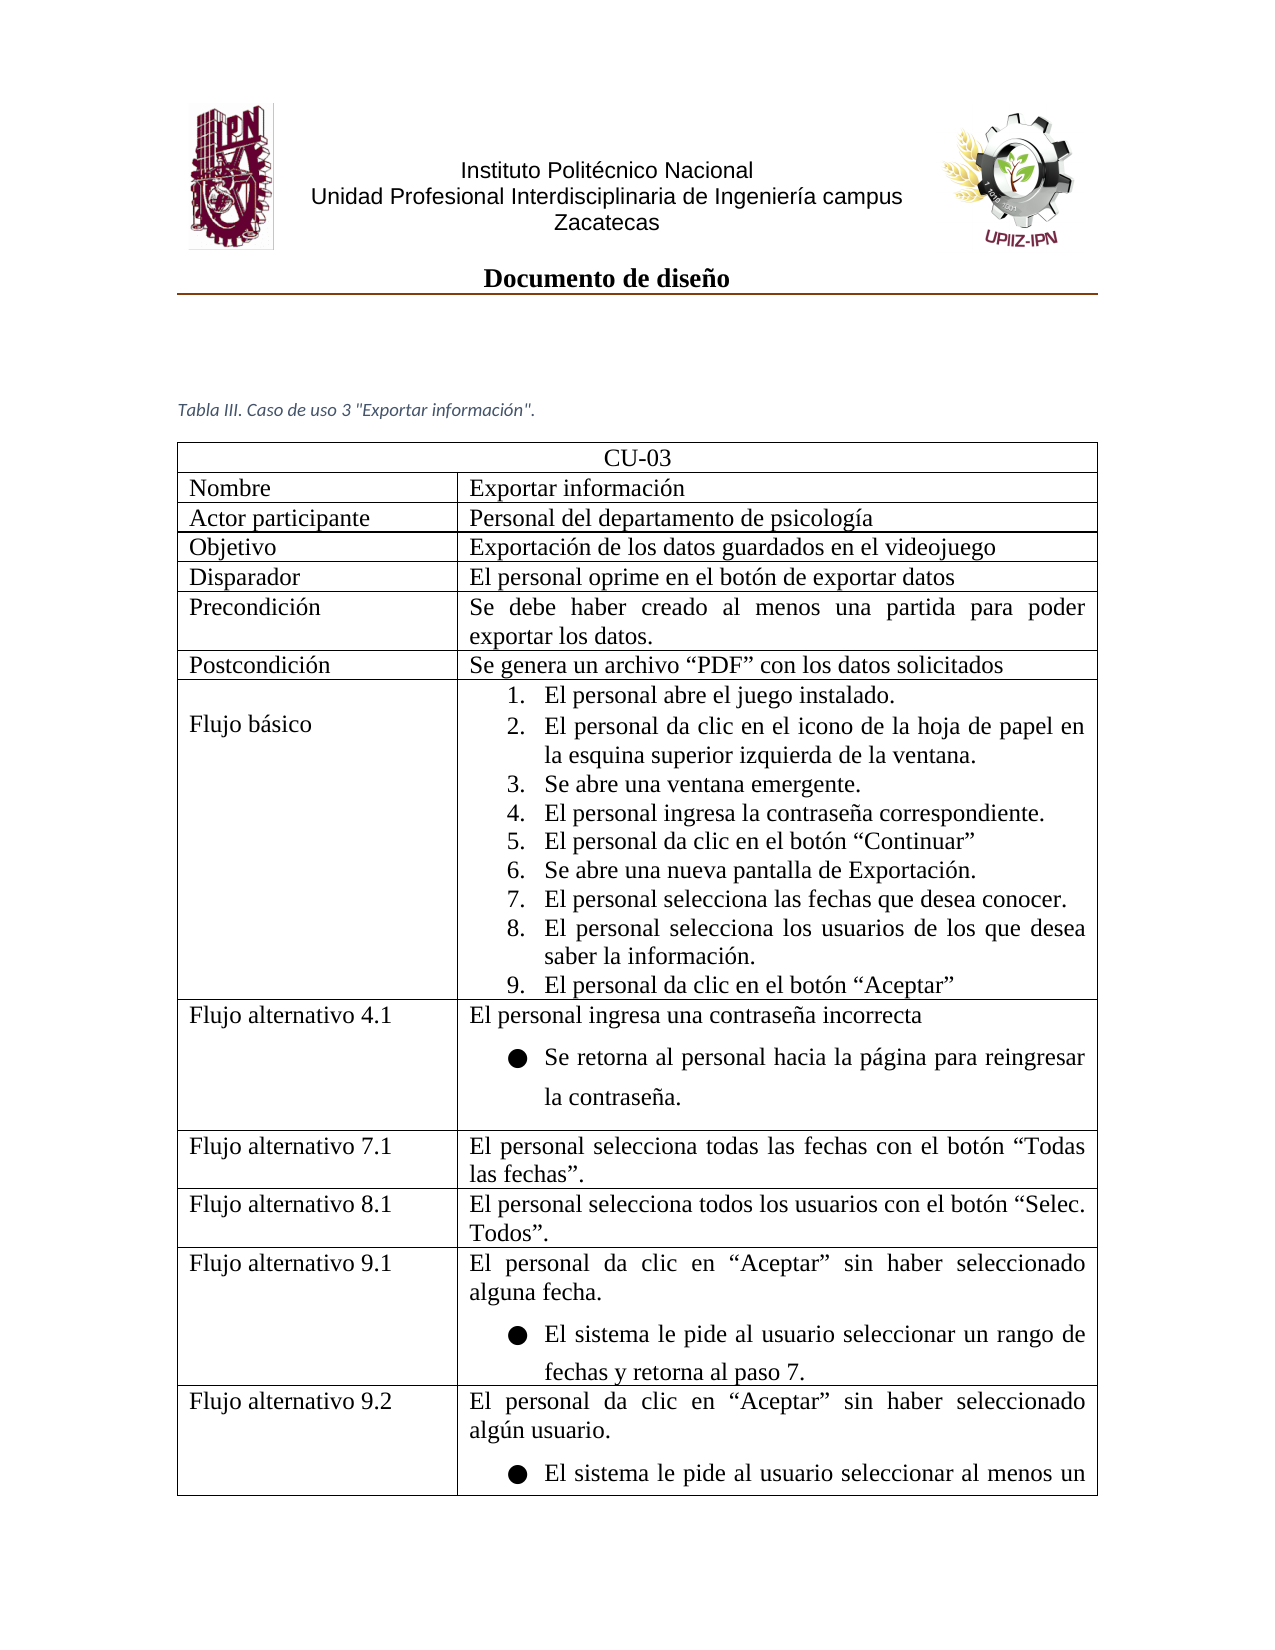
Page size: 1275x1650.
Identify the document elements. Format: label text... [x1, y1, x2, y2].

picture [936, 103, 1083, 253]
table_cell El personal abre el juego instalado. El personal da clic en el icono de la hoja de papel en la esquina superior izquierda de la ventana. Se abre una ventana emergente. El personal ingresa la contraseña correspondiente. El personal da clic en el botón “Continuar” Se abre una nueva pantalla de Exportación. El personal selecciona las fechas que desea conocer. El personal selecciona los usuarios de los que desea saber la información. El personal da clic en el botón “Aceptar” [458, 680, 1097, 999]
table_header CU-03 [178, 443, 1097, 472]
table_cell El personal da clic en “Aceptar” sin haber seleccionado alguna fecha. El sistema le pide al usuario seleccionar un rango de fechas y retorna al paso 7. [458, 1248, 1097, 1385]
table_cell Objetivo [178, 533, 457, 561]
table_cell Se debe haber creado al menos una partida para poder exportar los datos. [458, 592, 1097, 649]
table_cell Disparador [178, 562, 457, 591]
table_cell Flujo alternativo 9.2 [178, 1386, 457, 1495]
picture [188, 103, 274, 250]
table_cell Flujo alternativo 9.1 [178, 1248, 457, 1385]
table_cell El personal selecciona todos los usuarios con el botón “Selec. Todos”. [458, 1189, 1097, 1247]
table_cell Flujo alternativo 7.1 [178, 1131, 457, 1188]
table_cell Actor participante [178, 503, 457, 531]
text Tabla III. Caso de uso 3 "Exportar información". [177, 398, 1098, 421]
table_cell Nombre [178, 473, 457, 502]
table_cell Postcondición [178, 651, 457, 679]
table_cell Flujo alternativo 4.1 [178, 1000, 457, 1130]
table_cell El personal selecciona todas las fechas con el botón “Todas las fechas”. [458, 1131, 1097, 1188]
table_cell El personal oprime en el botón de exportar datos [458, 562, 1097, 591]
table_cell Exportar información [458, 473, 1097, 502]
table_cell Precondición [178, 592, 457, 649]
table_cell Exportación de los datos guardados en el videojuego [458, 533, 1097, 561]
table_cell Se genera un archivo “PDF” con los datos solicitados [458, 651, 1097, 679]
table_cell Flujo alternativo 8.1 [178, 1189, 457, 1247]
table_cell El personal ingresa una contraseña incorrecta Se retorna al personal hacia la página para reingresar la contraseña. [458, 1000, 1097, 1130]
table_cell Flujo básico [178, 680, 457, 999]
table_cell Personal del departamento de psicología [458, 503, 1097, 531]
